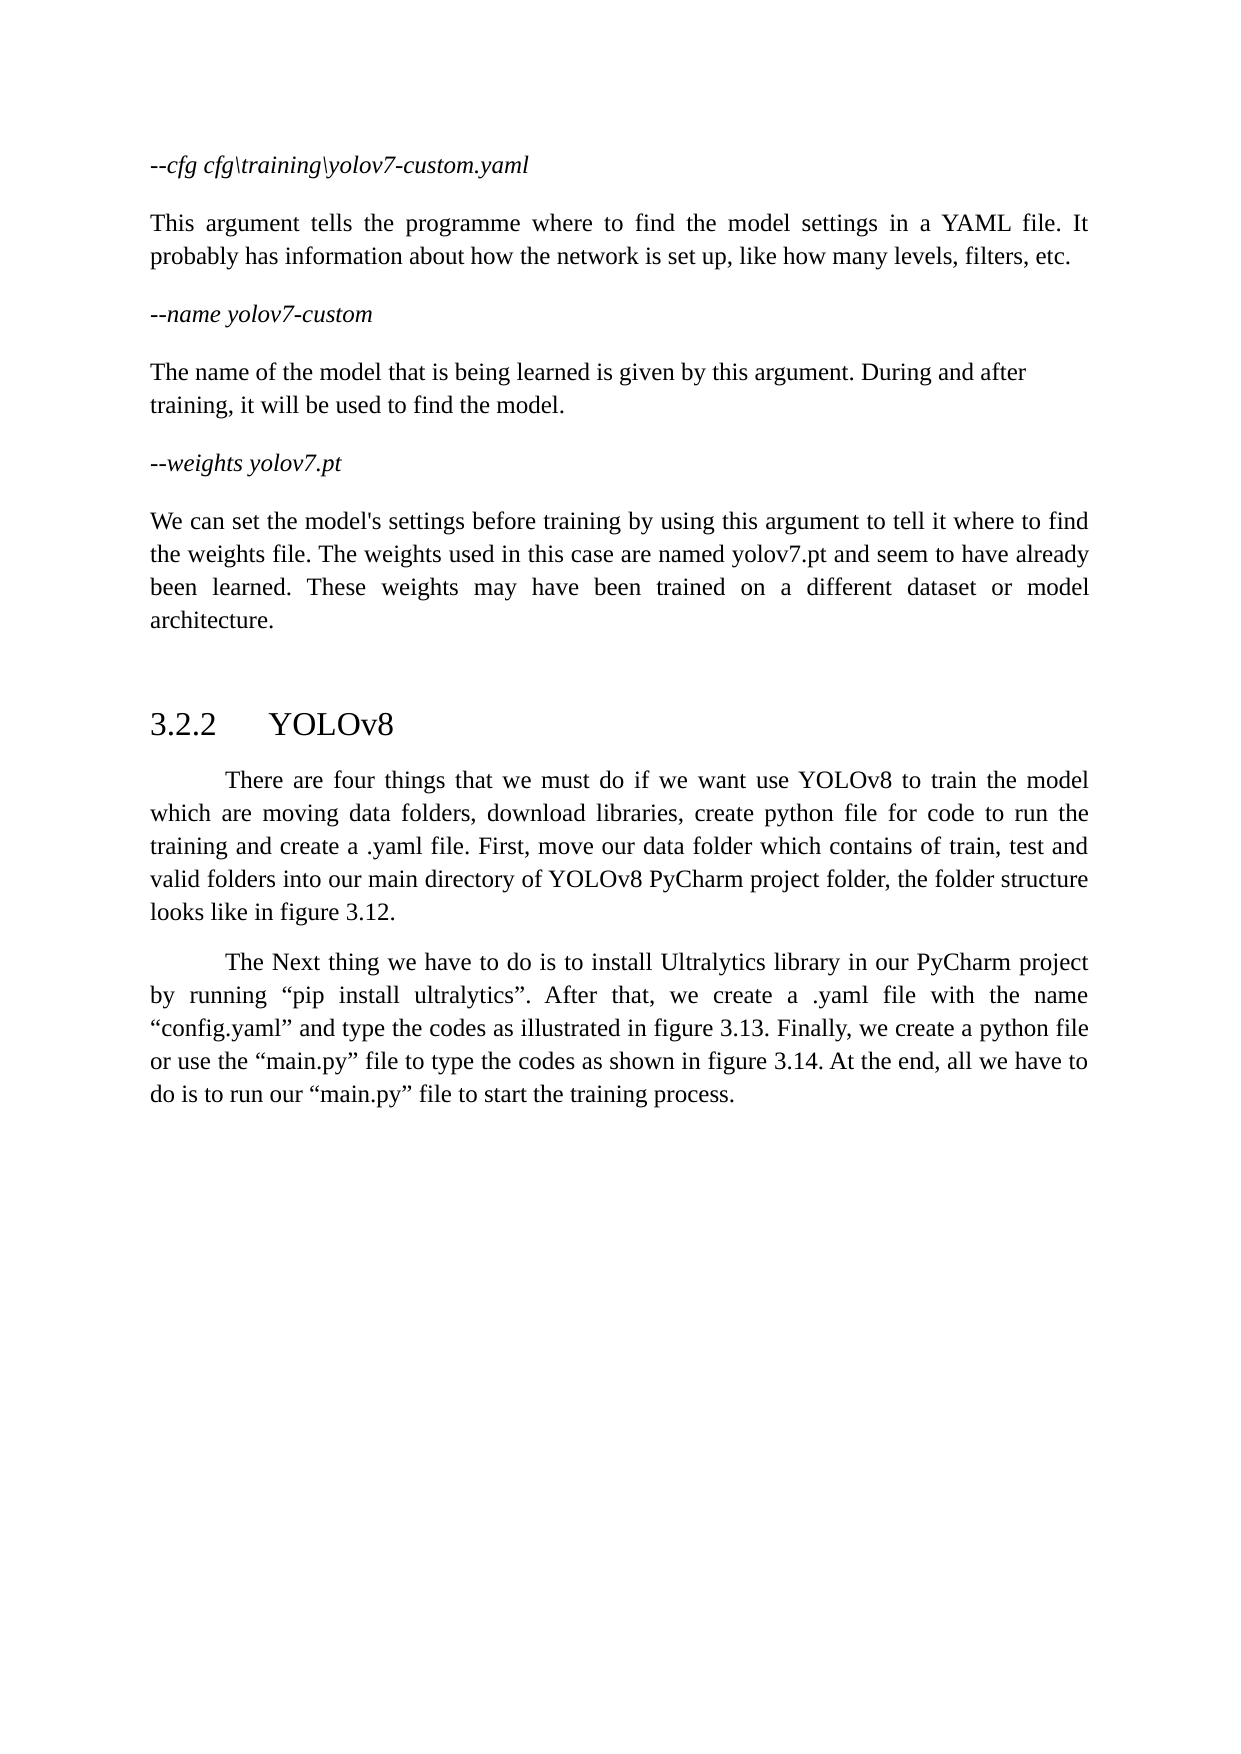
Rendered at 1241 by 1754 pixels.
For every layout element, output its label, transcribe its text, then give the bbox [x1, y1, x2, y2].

text The name of the model that is being learned is given by this argument. During and after training, it will be used to find the model. [150, 357, 1090, 419]
text We can set the model's settings before training by using this argument to tell it where to find the weights file. The weights used in this case are named yolov7.pt and seem to have already been learned. These weights may have been trained on a different dataset or model architecture. [150, 506, 1090, 634]
text This argument tells the programme where to find the model settings in a YAML file. It probably has information about how the network is set up, like how many levels, filters, etc. [150, 208, 1090, 270]
text --weights yolov7.pt [150, 448, 1090, 477]
text --name yolov7-custom [150, 299, 1090, 328]
subtitle YOLOv8 [150, 704, 1090, 743]
text The Next thing we have to do is to install Ultralytics library in our PyCharm project by running “pip install ultralytics”. After that, we create a .yaml file with the name “config.yaml” and type the codes as illustrated in figure 3.13. Finally, we create a python file or use the “main.py” file to type the codes as shown in figure 3.14. At the end, all we have to do is to run our “main.py” file to start the training process. [150, 947, 1090, 1108]
text --cfg cfg\training\yolov7-custom.yaml [150, 150, 1090, 179]
text There are four things that we must do if we want use YOLOv8 to train the model which are moving data folders, download libraries, create python file for code to run the training and create a .yaml file. First, move our data folder which contains of train, test and valid folders into our main directory of YOLOv8 PyCharm project folder, the folder structure looks like in figure 3.12. [150, 765, 1090, 926]
